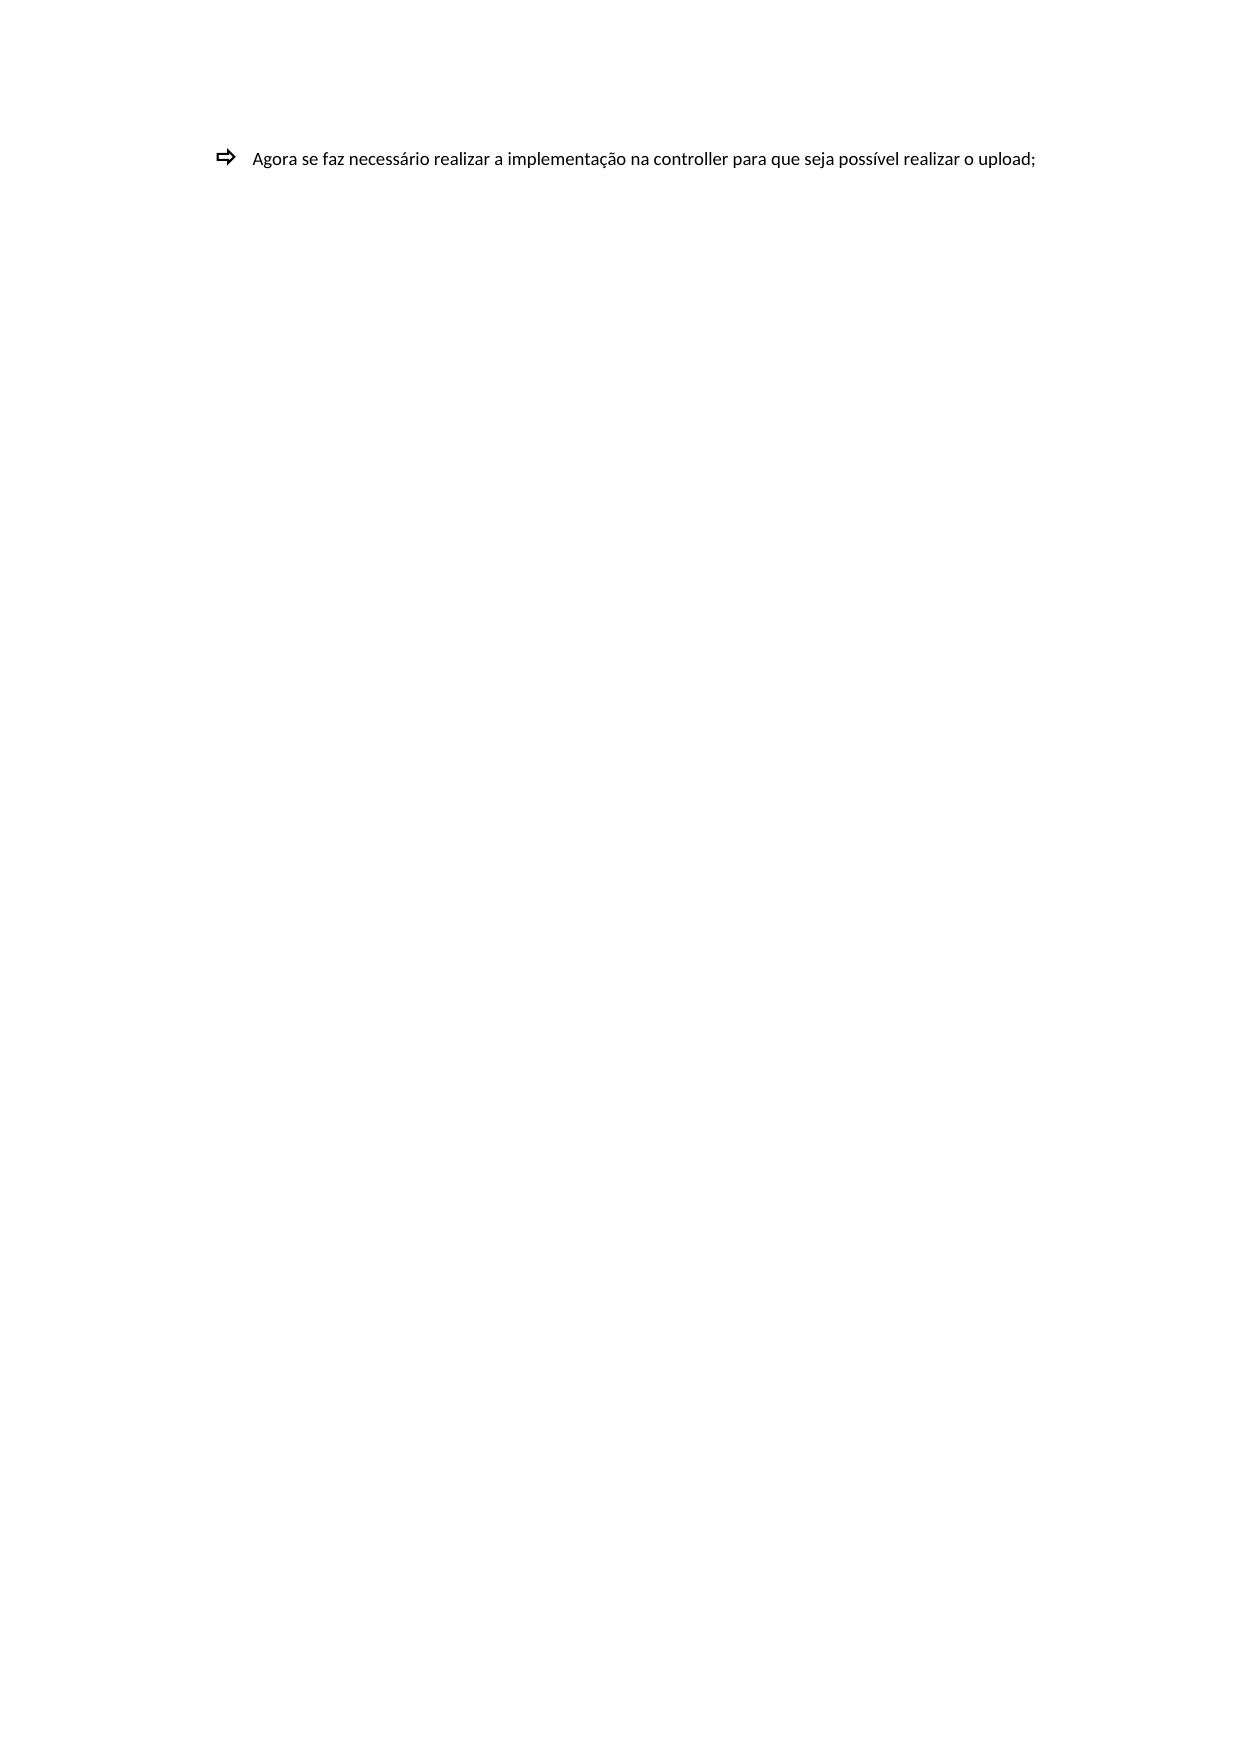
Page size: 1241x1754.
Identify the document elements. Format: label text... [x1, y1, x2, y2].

list Agora se faz necessário realizar a implementação na controller para que seja possível realizar o upload; [215, 148, 1063, 171]
